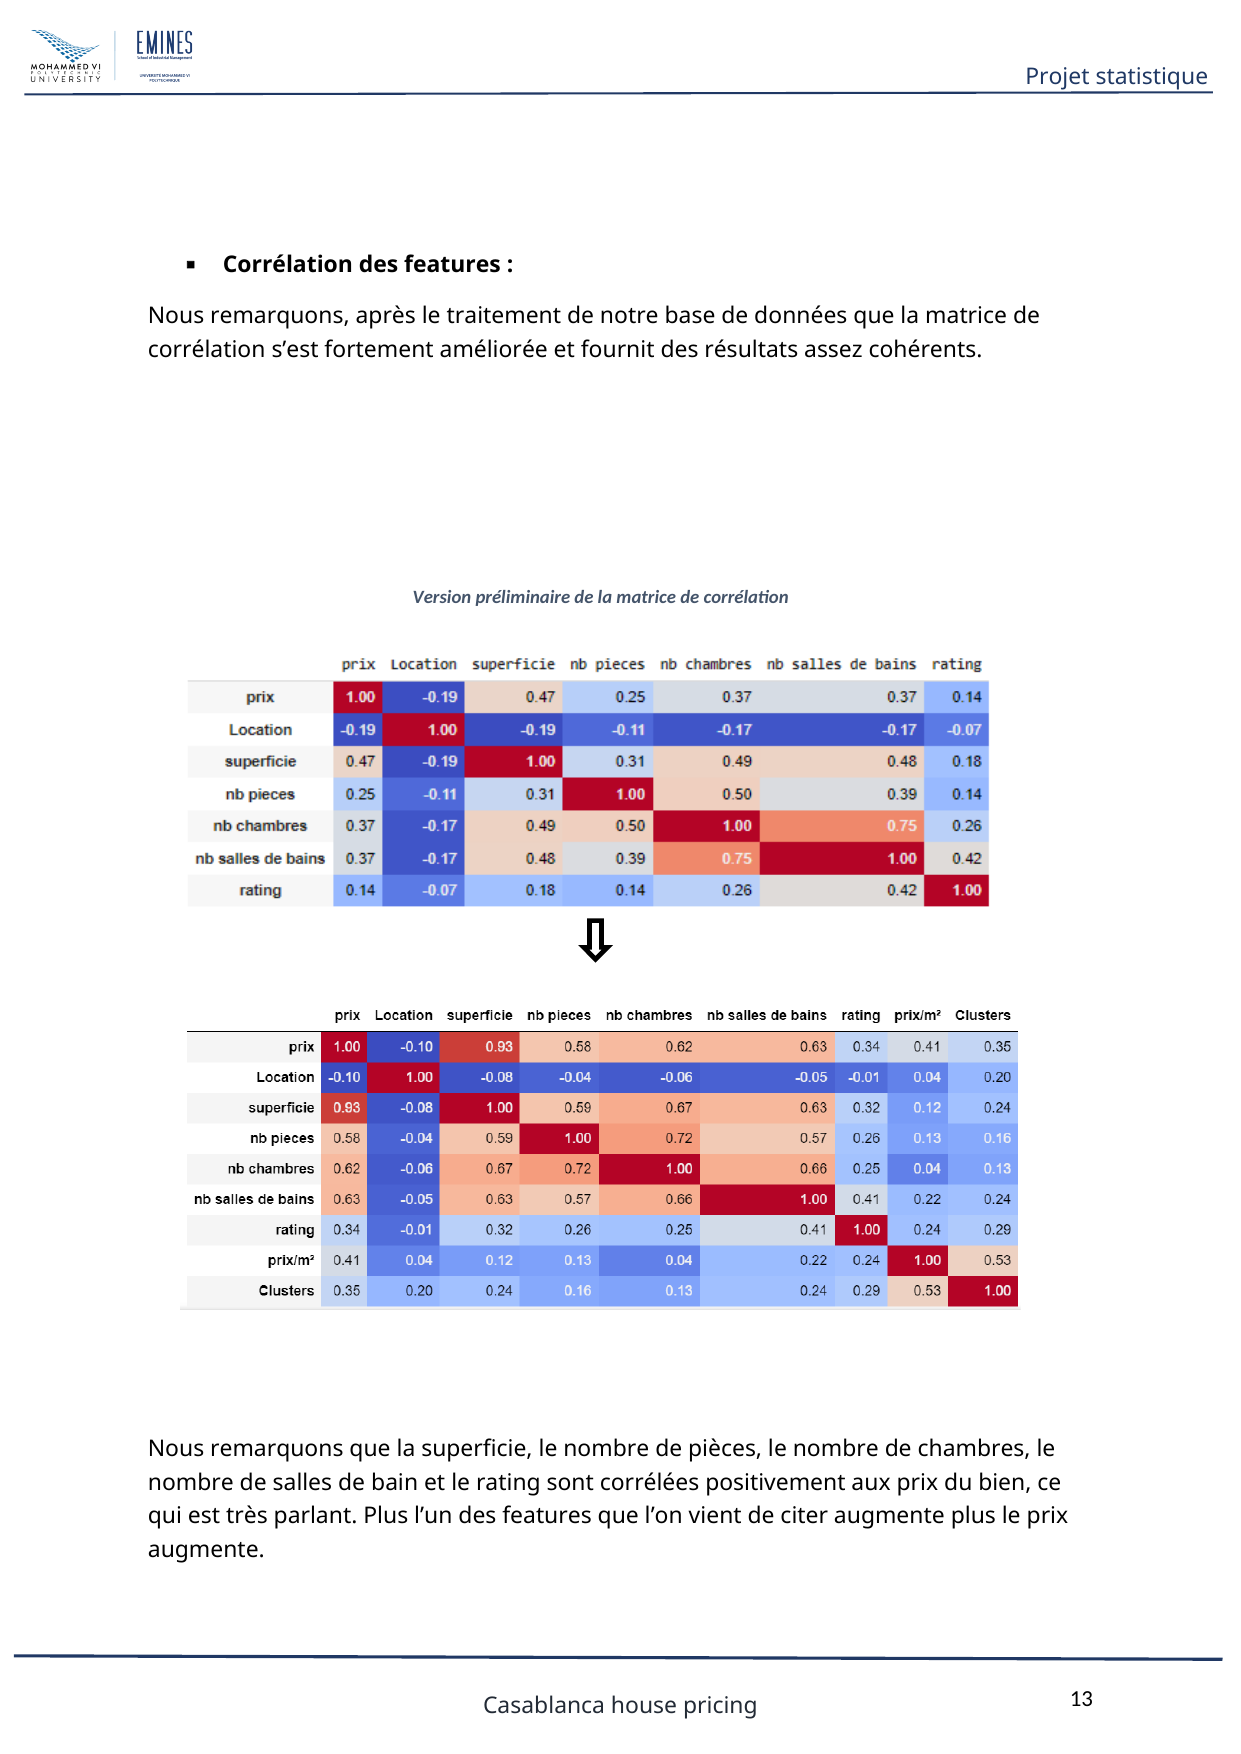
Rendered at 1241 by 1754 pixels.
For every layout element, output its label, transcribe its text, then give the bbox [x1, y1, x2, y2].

list Corrélation des features : [185, 248, 1093, 280]
picture [180, 1002, 1021, 1310]
text Nous remarquons que la superficie, le nombre de pièces, le nombre de chambres, le nombre de salles de bain et le rating sont corrélées positivement aux prix du bien, ce qui est très parlant. Plus l’un des features que l’on vient de citer augmente plus le prix augmente. [148, 1432, 1093, 1564]
text Nous remarquons, après le traitement de notre base de données que la matrice de corrélation s’est fortement améliorée et fournit des résultats assez cohérents. [148, 299, 1093, 364]
picture [178, 653, 992, 912]
picture [18, 16, 203, 93]
